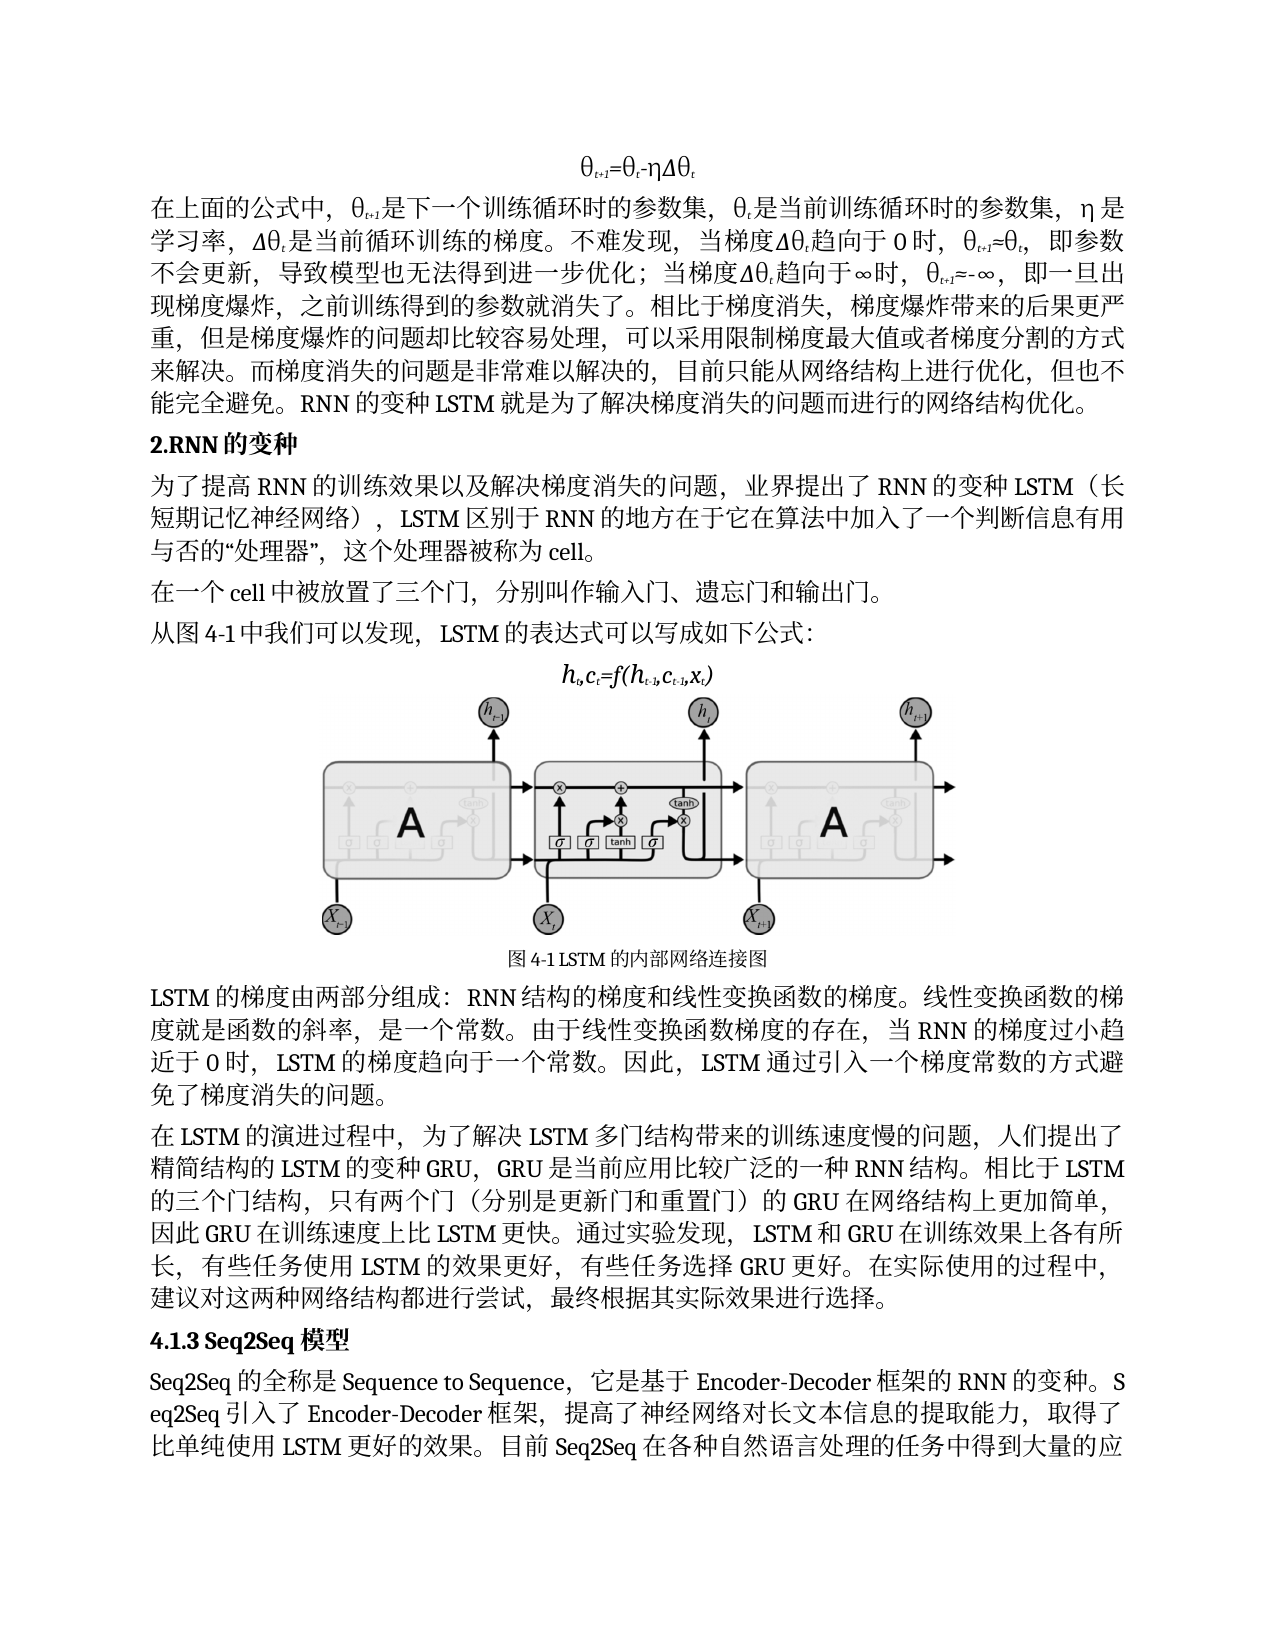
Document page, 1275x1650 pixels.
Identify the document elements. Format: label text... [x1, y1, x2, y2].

text 在一个cell中被放置了三个门，分别叫作输入门、遗忘门和输出门。 [150, 575, 1125, 607]
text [150, 1364, 1125, 1462]
text 从图4-1中我们可以发现，LSTM的表达式可以写成如下公式： [150, 616, 1125, 649]
text 在LSTM的演进过程中，为了解决LSTM多门结构带来的训练速度慢的问题，人们提出了精简结构的LSTM的变种GRU，GRU是当前应用比较广泛的一种RNN结构。相比于LSTM的三个门结构，只有两个门（分别是更新门和重置门）的GRU在网络结构上更加简单，因此GRU在训练速度上比LSTM更快。通过实验发现，LSTM和GRU在训练效果上各有所长，有些任务使用LSTM的效果更好，有些任务选择GRU更好。在实际使用的过程中，建议对这两种网络结构都进行尝试，最终根据其实际效果进行选择。 [150, 1119, 1125, 1314]
text 在上面的公式中，θt+1是下一个训练循环时的参数集，θt是当前训练循环时的参数集，η是学习率，∆θt是当前循环训练的梯度。不难发现，当梯度∆θt趋向于0时，θt+1≈θt，即参数不会更新，导致模型也无法得到进一步优化；当梯度∆θt趋向于∞时，θt+1≈-∞，即一旦出现梯度爆炸，之前训练得到的参数就消失了。相比于梯度消失，梯度爆炸带来的后果更严重，但是梯度爆炸的问题却比较容易处理，可以采用限制梯度最大值或者梯度分割的方式来解决。而梯度消失的问题是非常难以解决的，目前只能从网络结构上进行优化，但也不能完全避免。RNN的变种LSTM就是为了解决梯度消失的问题而进行的网络结构优化。 [150, 191, 1125, 419]
subtitle 4.1.3 Seq2Seq模型 [150, 1323, 1125, 1355]
text LSTM的梯度由两部分组成：RNN结构的梯度和线性变换函数的梯度。线性变换函数的梯度就是函数的斜率，是一个常数。由于线性变换函数梯度的存在，当RNN的梯度过小趋近于0时，LSTM的梯度趋向于一个常数。因此，LSTM通过引入一个梯度常数的方式避免了梯度消失的问题。 [150, 980, 1125, 1110]
picture [318, 694, 957, 936]
text 2.RNN的变种 [150, 427, 1125, 460]
text ℎt,ct=f(ℎt-1,ct-1,xt) [150, 657, 1125, 690]
text θt+1=θt-η∆θt [150, 150, 1125, 182]
text 为了提高RNN的训练效果以及解决梯度消失的问题，业界提出了RNN的变种LSTM（长短期记忆神经网络），LSTM区别于RNN的地方在于它在算法中加入了一个判断信息有用与否的“处理器”，这个处理器被称为cell。 [150, 469, 1125, 566]
text 图4-1 LSTM的内部网络连接图 [150, 940, 1125, 972]
